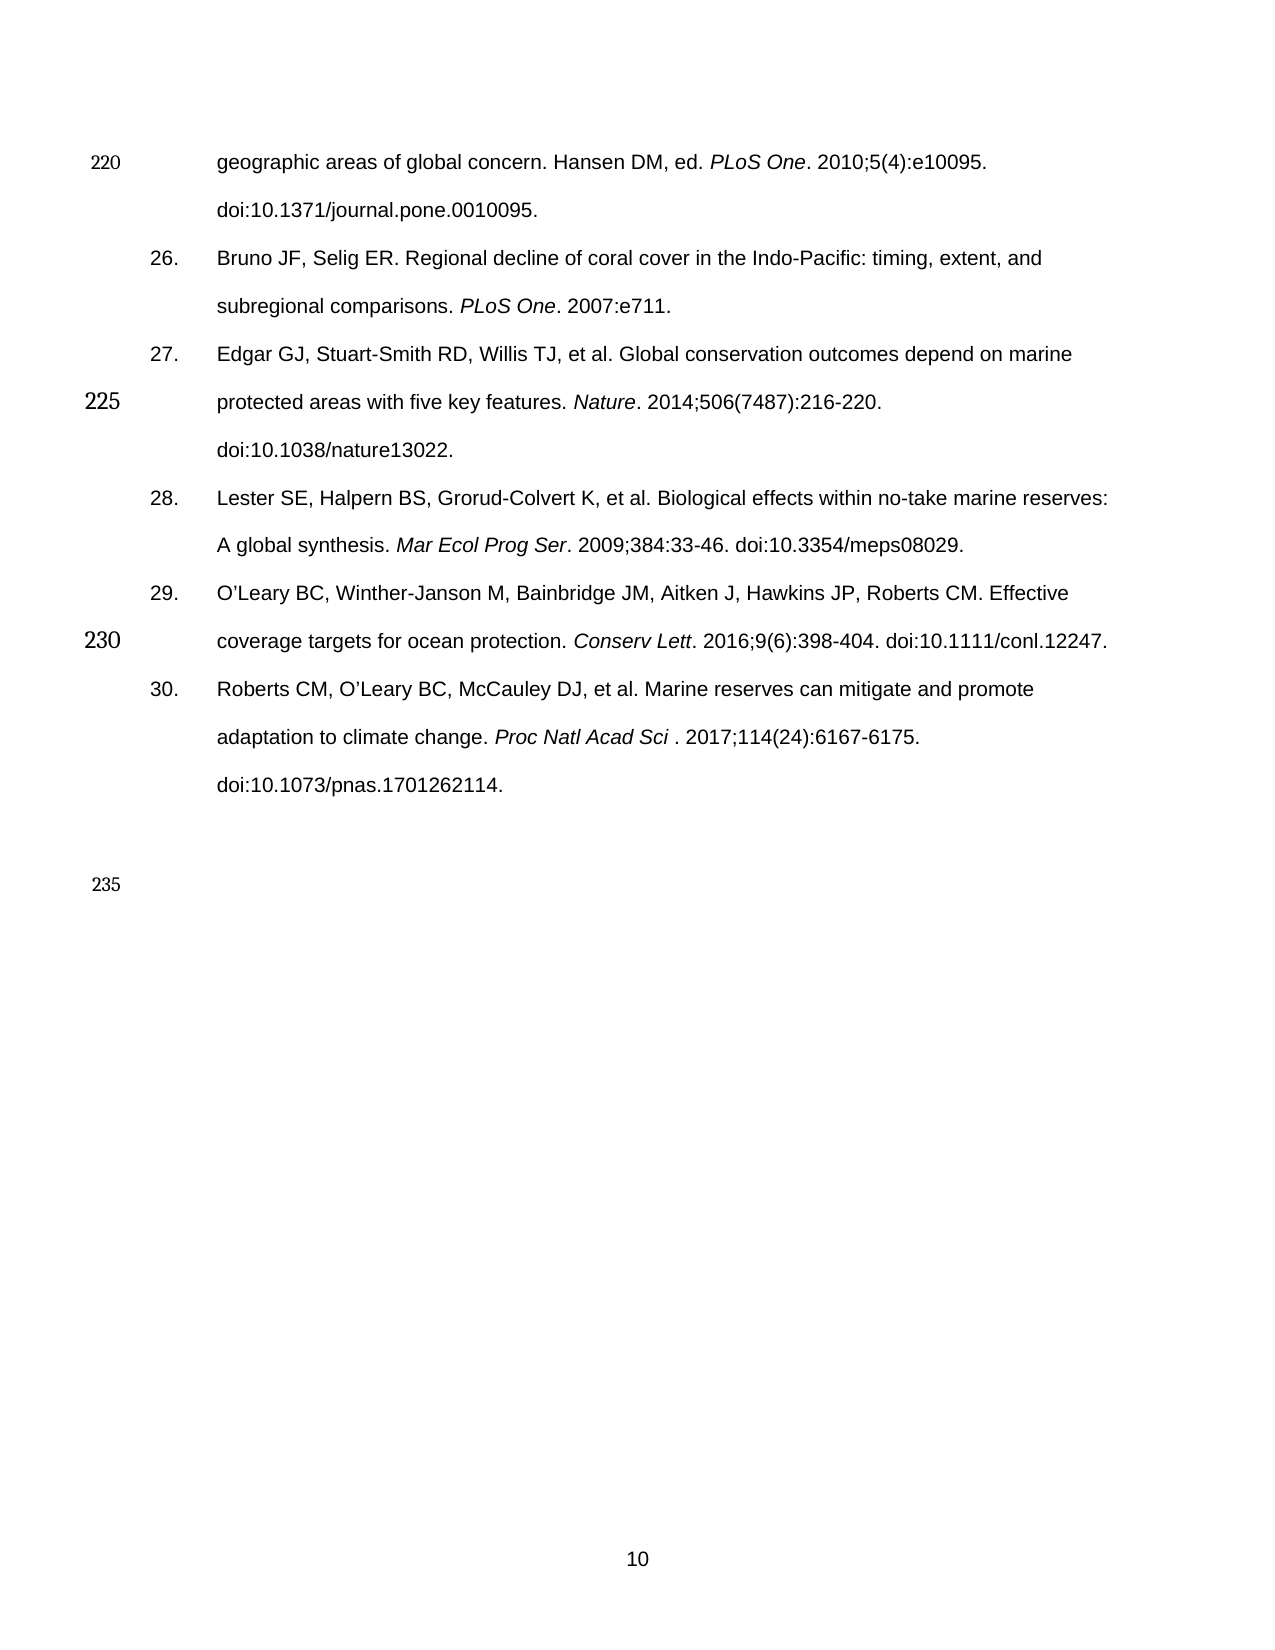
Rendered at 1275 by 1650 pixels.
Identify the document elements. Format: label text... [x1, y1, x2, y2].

text 27. Edgar GJ, Stuart-Smith RD, Willis TJ, et al. Global conservation outcomes depend on marine protected areas with five key features. Nature. 2014;506(7487):216-220. doi:10.1038/nature13022. [150, 342, 1125, 461]
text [150, 150, 1125, 222]
text 28. Lester SE, Halpern BS, Grorud-Colvert K, et al. Biological effects within no-take marine reserves: A global synthesis. Mar Ecol Prog Ser. 2009;384:33-46. doi:10.3354/meps08029. [150, 485, 1125, 557]
text 26. Bruno JF, Selig ER. Regional decline of coral cover in the Indo-Pacific: timing, extent, and subregional comparisons. PLoS One. 2007:e711. [150, 246, 1125, 318]
text 29. O’Leary BC, Winther-Janson M, Bainbridge JM, Aitken J, Hawkins JP, Roberts CM. Effective coverage targets for ocean protection. Conserv Lett. 2016;9(6):398-404. doi:10.1111/conl.12247. [150, 581, 1125, 653]
text 30. Roberts CM, O’Leary BC, McCauley DJ, et al. Marine reserves can mitigate and promote adaptation to climate change. Proc Natl Acad Sci . 2017;114(24):6167-6175. doi:10.1073/pnas.1701262114. [150, 677, 1125, 797]
